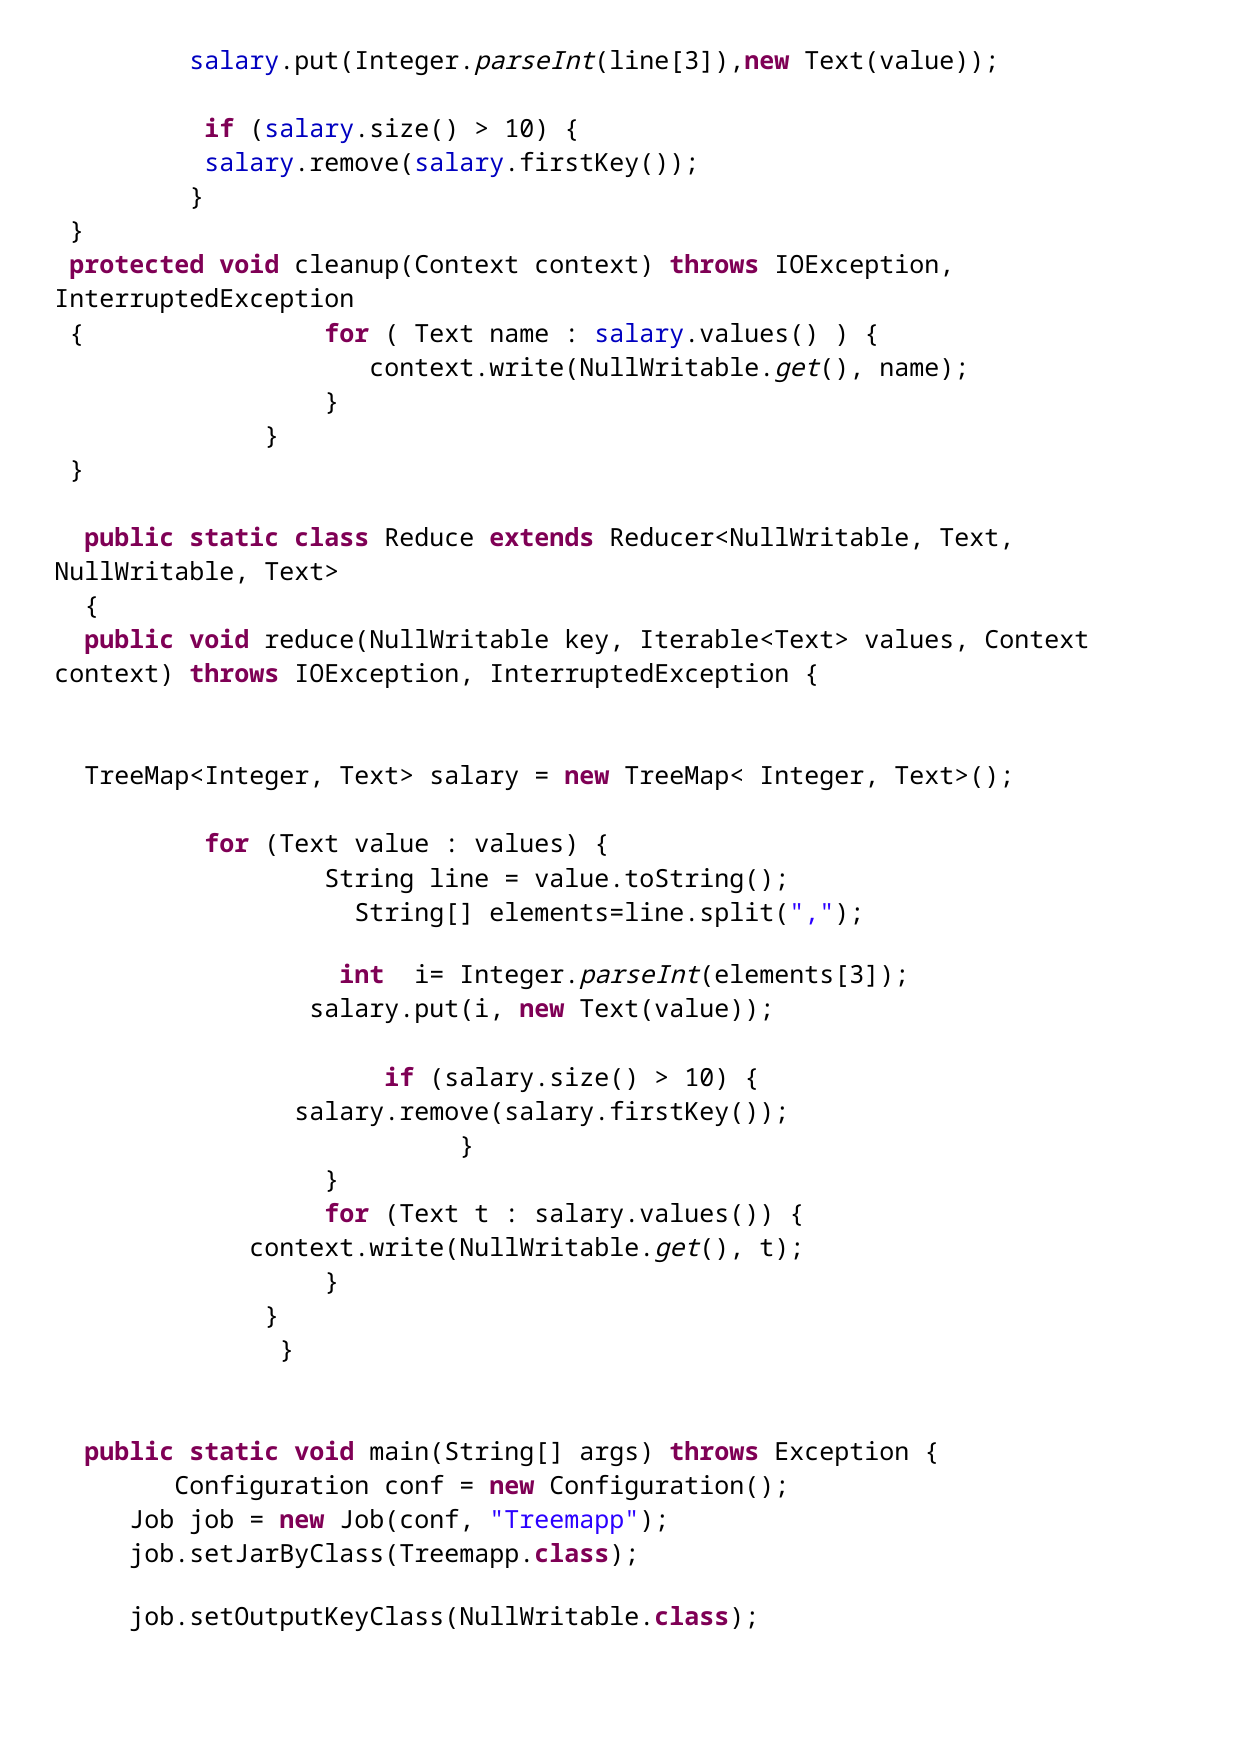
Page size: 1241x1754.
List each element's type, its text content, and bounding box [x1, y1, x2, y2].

text } [54, 1332, 1194, 1366]
text Job job = new Job(conf, "Treemapp"); [54, 1502, 1194, 1536]
text } [54, 1161, 1194, 1196]
text int i= Integer.parseInt(elements[3]); [54, 957, 1194, 991]
text } [54, 1127, 1194, 1161]
text context.write(NullWritable.get(), t); [54, 1229, 1194, 1264]
text } [54, 417, 1194, 451]
text TreeMap<Integer, Text> salary = new TreeMap< Integer, Text>(); [54, 758, 1194, 792]
text salary.remove(salary.firstKey()); [54, 145, 1194, 179]
text } [54, 179, 1194, 213]
text for (Text t : salary.values()) { [54, 1196, 1194, 1229]
text salary.remove(salary.firstKey()); [54, 1093, 1194, 1127]
text } [54, 451, 1194, 486]
text { [54, 588, 1194, 622]
text protected void cleanup(Context context) throws IOException, InterruptedException [54, 247, 1194, 315]
text public void reduce(NullWritable key, Iterable<Text> values, Context context) throws IOException, InterruptedException { [54, 622, 1194, 690]
text if (salary.size() > 10) { [54, 111, 1194, 145]
text Configuration conf = new Configuration(); [54, 1468, 1194, 1502]
text String[] elements=line.split(","); [54, 894, 1194, 928]
text job.setJarByClass(Treemapp.class); [54, 1536, 1194, 1570]
text String line = value.toString(); [54, 860, 1194, 894]
text context.write(NullWritable.get(), name); [54, 349, 1194, 383]
text if (salary.size() > 10) { [54, 1059, 1194, 1093]
text salary.put(Integer.parseInt(line[3]),new Text(value)); [54, 43, 1194, 77]
text } [54, 213, 1194, 247]
text public static class Reduce extends Reducer<NullWritable, Text, NullWritable, Text> [54, 519, 1194, 588]
text { for ( Text name : salary.values() ) { [54, 315, 1194, 349]
text } [54, 1264, 1194, 1298]
text public static void main(String[] args) throws Exception { [54, 1434, 1194, 1468]
text for (Text value : values) { [54, 826, 1194, 860]
text job.setOutputKeyClass(NullWritable.class); [54, 1599, 1194, 1633]
text salary.put(i, new Text(value)); [54, 991, 1194, 1025]
text } [54, 1298, 1194, 1332]
text } [54, 383, 1194, 417]
